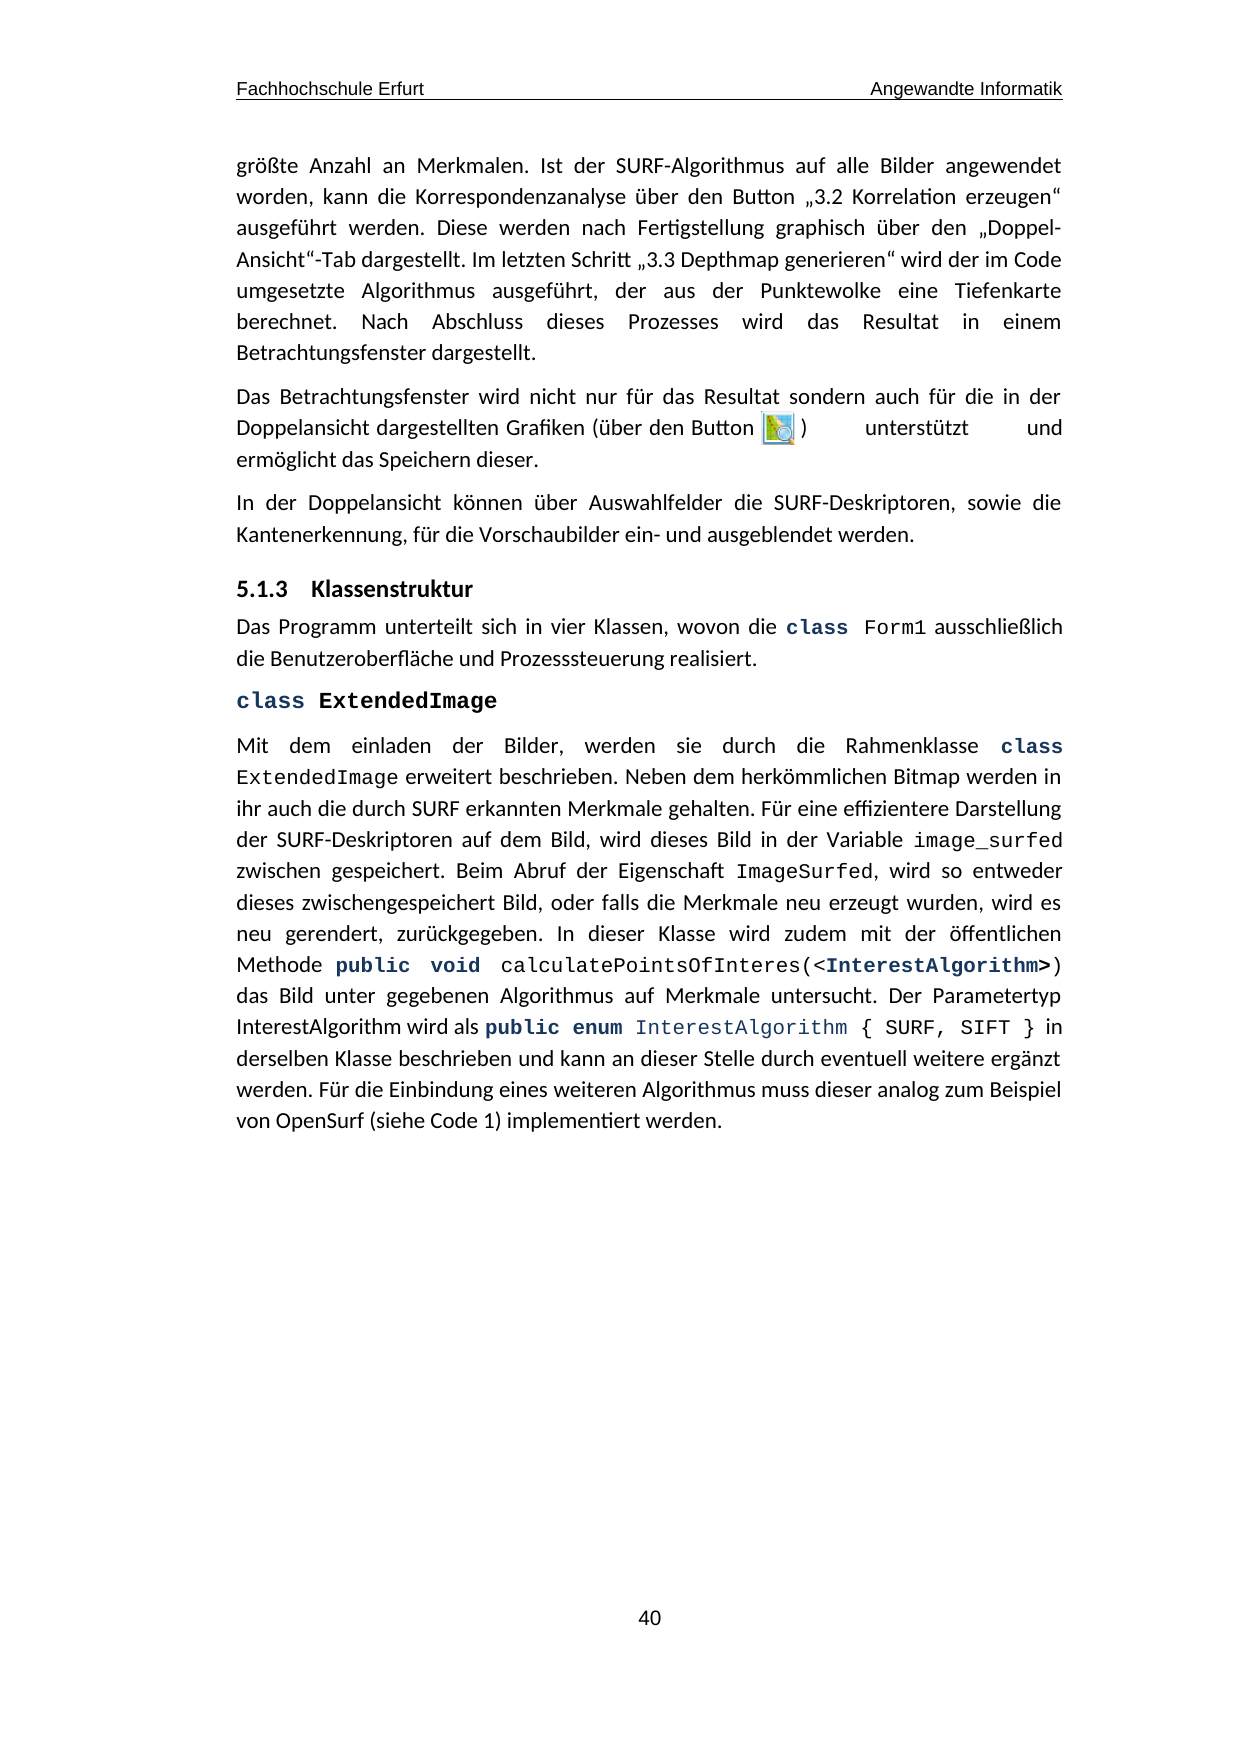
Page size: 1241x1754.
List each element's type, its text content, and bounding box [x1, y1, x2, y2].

text In der Doppelansicht können über Auswahlfelder die SURF-Deskriptoren, sowie die Kantenerkennung, für die Vorschaubilder ein- und ausgeblendet werden. [236, 485, 1063, 548]
text Mit dem einladen der Bilder, werden sie durch die Rahmenklasse class ExtendedImage erweitert beschrieben. Neben dem herkömmlichen Bitmap werden in ihr auch die durch SURF erkannten Merkmale gehalten. Für eine effizientere Darstellung der SURF-Deskriptoren auf dem Bild, wird dieses Bild in der Variable image_surfed zwischen gespeichert. Beim Abruf der Eigenschaft ImageSurfed, wird so entweder dieses zwischengespeichert Bild, oder falls die Merkmale neu erzeugt wurden, wird es neu gerendert, zurückgegeben. In dieser Klasse wird zudem mit der öffentlichen Methode public void calculatePointsOfInteres(<InterestAlgorithm>) das Bild unter gegebenen Algorithmus auf Merkmale untersucht. Der Parametertyp InterestAlgorithm wird als public enum InterestAlgorithm { SURF, SIFT } in derselben Klasse beschrieben und kann an dieser Stelle durch eventuell weitere ergänzt werden. Für die Einbindung eines weiteren Algorithmus muss dieser analog zum Beispiel von OpenSurf (siehe Code 1) implementiert werden. [236, 728, 1063, 1134]
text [236, 148, 1063, 366]
text Das Betrachtungsfenster wird nicht nur für das Resultat sondern auch für die in der Doppelansicht dargestellten Grafiken (über den Button ) unterstützt und ermöglicht das Speichern dieser. [236, 379, 1063, 473]
text class ExtendedImage [236, 684, 1063, 716]
picture [761, 411, 795, 445]
text Das Programm unterteilt sich in vier Klassen, wovon die class Form1 ausschließlich die Benutzeroberfläche und Prozesssteuerung realisiert. [236, 609, 1063, 672]
subtitle Klassenstruktur [236, 573, 1063, 603]
